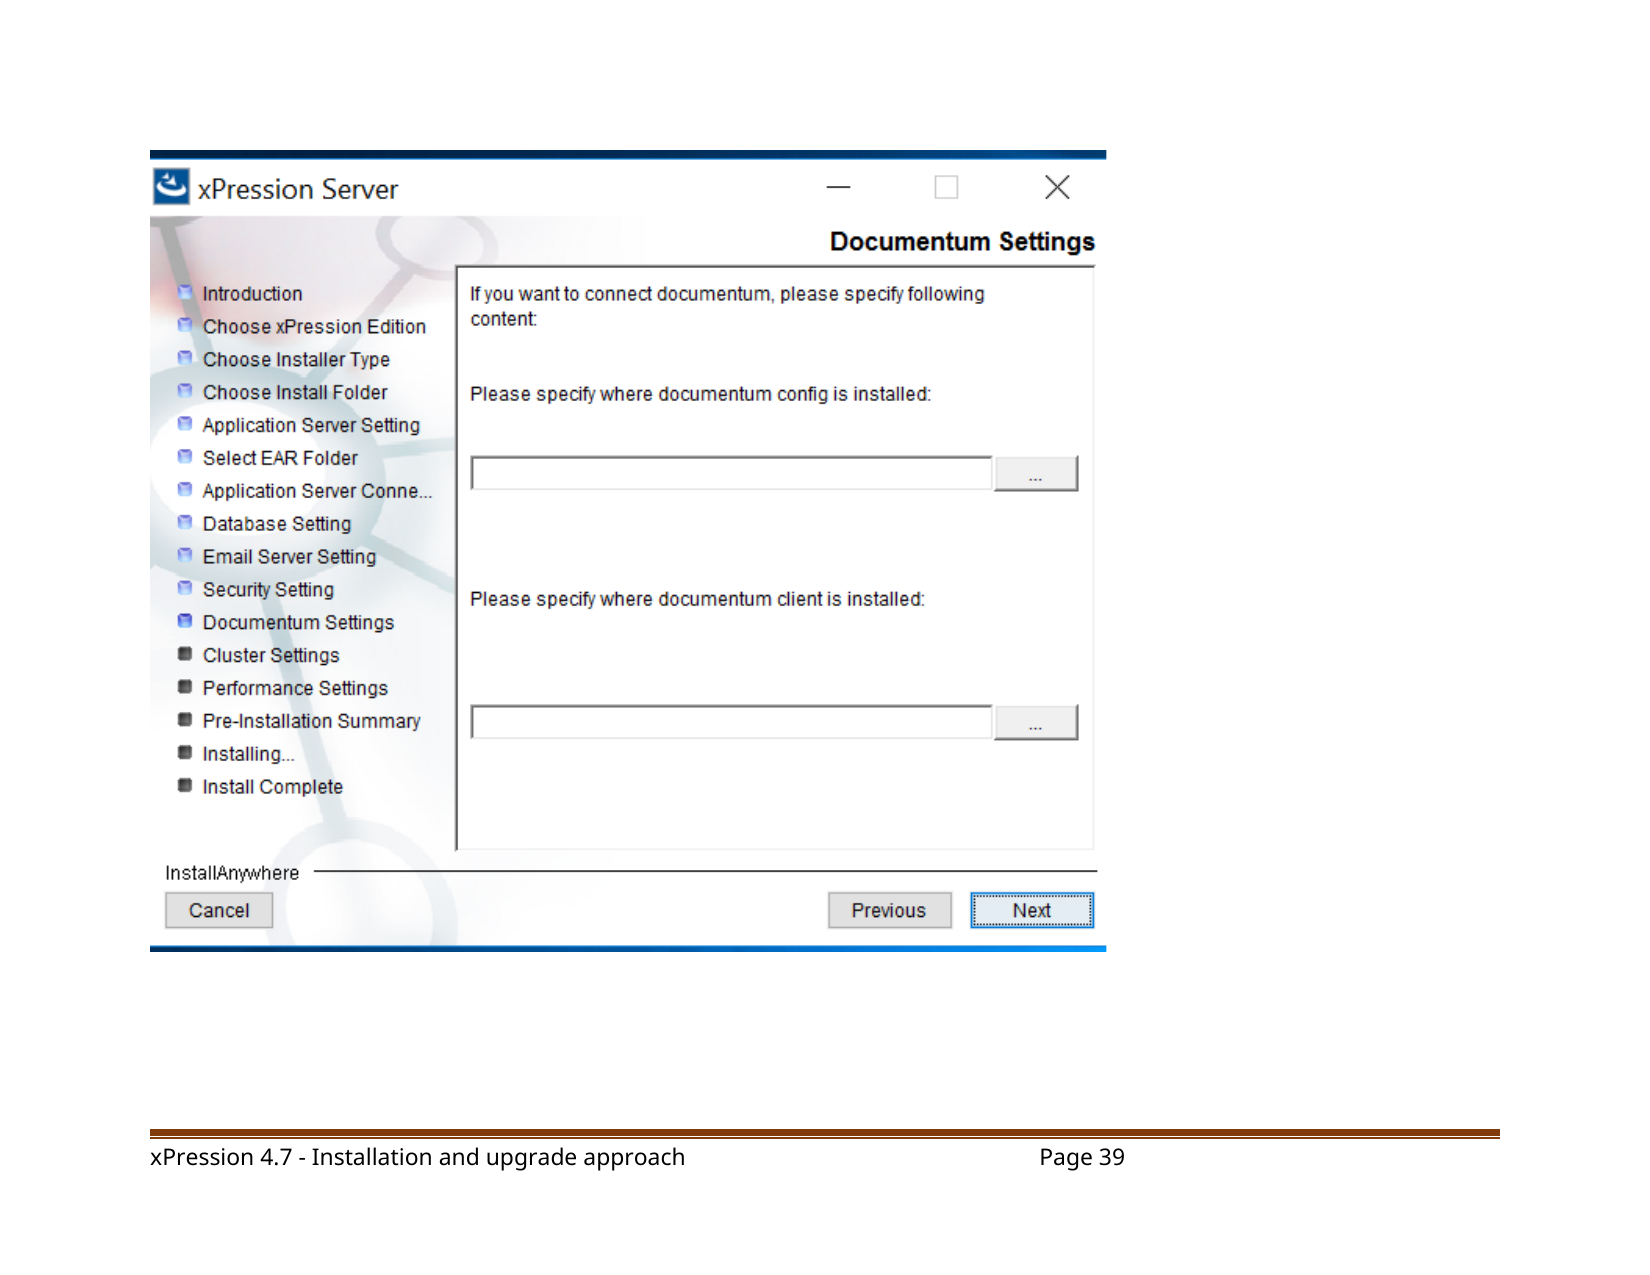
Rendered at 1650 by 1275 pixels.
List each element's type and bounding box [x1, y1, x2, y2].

picture [150, 150, 1107, 952]
